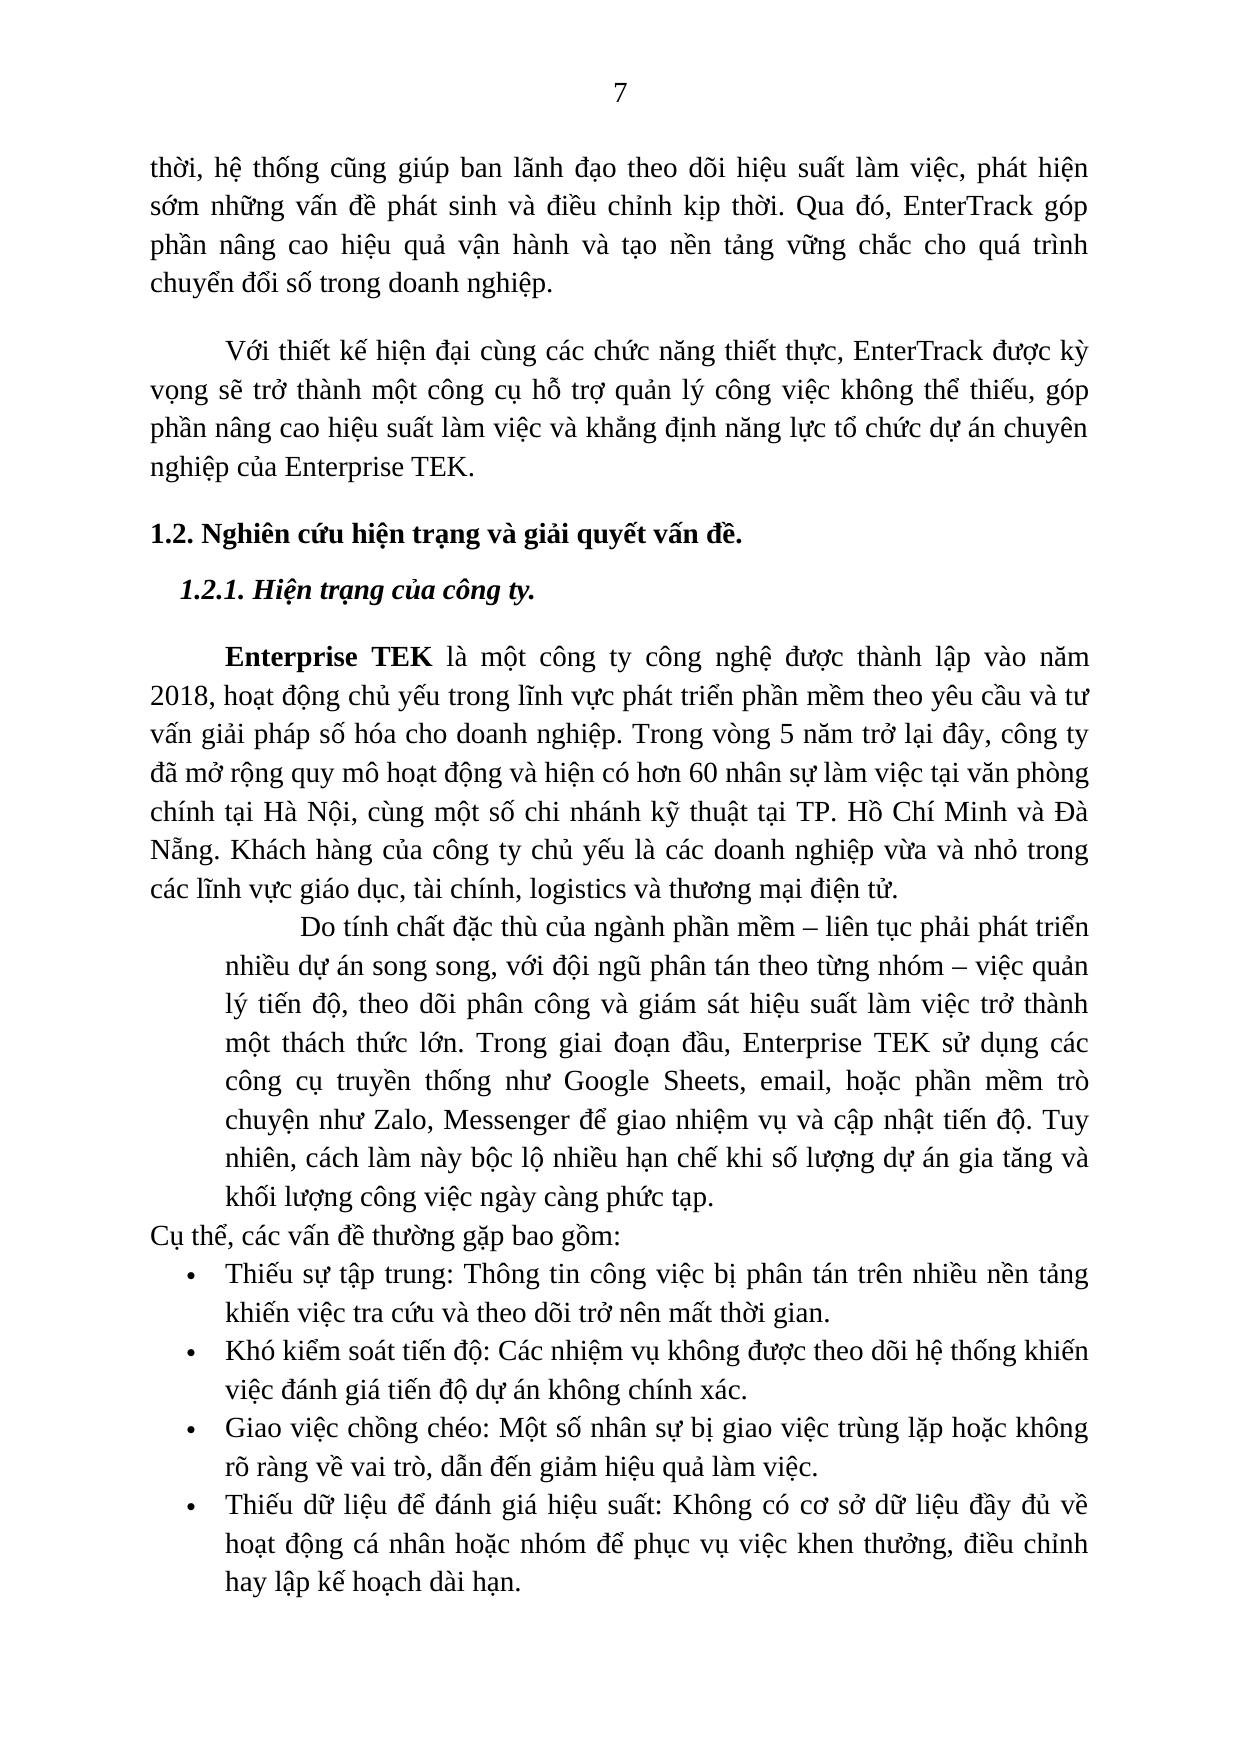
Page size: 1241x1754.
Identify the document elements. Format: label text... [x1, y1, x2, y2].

text Enterprise TEK là một công ty công nghệ được thành lập vào năm 2018, hoạt động chủ yếu trong lĩnh vực phát triển phần mềm theo yêu cầu và tư vấn giải pháp số hóa cho doanh nghiệp. Trong vòng 5 năm trở lại đây, công ty đã mở rộng quy mô hoạt động và hiện có hơn 60 nhân sự làm việc tại văn phòng chính tại Hà Nội, cùng một số chi nhánh kỹ thuật tại TP. Hồ Chí Minh và Đà Nẵng. Khách hàng của công ty chủ yếu là các doanh nghiệp vừa và nhỏ trong các lĩnh vực giáo dục, tài chính, logistics và thương mại điện tử. [150, 639, 1090, 904]
subtitle 1.2. Nghiên cứu hiện trạng và giải quyết vấn đề. [150, 517, 1090, 550]
text Do tính chất đặc thù của ngành phần mềm – liên tục phải phát triển nhiều dự án song song, với đội ngũ phân tán theo từng nhóm – việc quản lý tiến độ, theo dõi phân công và giám sát hiệu suất làm việc trở thành một thách thức lớn. Trong giai đoạn đầu, Enterprise TEK sử dụng các công cụ truyền thống như Google Sheets, email, hoặc phần mềm trò chuyện như Zalo, Messenger để giao nhiệm vụ và cập nhật tiến độ. Tuy nhiên, cách làm này bộc lộ nhiều hạn chế khi số lượng dự án gia tăng và khối lượng công việc ngày càng phức tạp. [225, 909, 1090, 1213]
list Thiếu sự tập trung: Thông tin công việc bị phân tán trên nhiều nền tảng khiến việc tra cứu và theo dõi trở nên mất thời gian. [187, 1256, 1090, 1328]
text Cụ thể, các vấn đề thường gặp bao gồm: [150, 1218, 1090, 1251]
subtitle 1.2.1. Hiện trạng của công ty. [179, 572, 1090, 605]
list Giao việc chồng chéo: Một số nhân sự bị giao việc trùng lặp hoặc không rõ ràng về vai trò, dẫn đến giảm hiệu quả làm việc. [187, 1410, 1090, 1482]
list Khó kiểm soát tiến độ: Các nhiệm vụ không được theo dõi hệ thống khiến việc đánh giá tiến độ dự án không chính xác. [187, 1333, 1090, 1405]
list Thiếu dữ liệu để đánh giá hiệu suất: Không có cơ sở dữ liệu đầy đủ về hoạt động cá nhân hoặc nhóm để phục vụ việc khen thưởng, điều chỉnh hay lập kế hoạch dài hạn. [187, 1487, 1090, 1598]
text Với thiết kế hiện đại cùng các chức năng thiết thực, EnterTrack được kỳ vọng sẽ trở thành một công cụ hỗ trợ quản lý công việc không thể thiếu, góp phần nâng cao hiệu suất làm việc và khẳng định năng lực tổ chức dự án chuyên nghiệp của Enterprise TEK. [150, 333, 1090, 482]
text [150, 150, 1090, 299]
